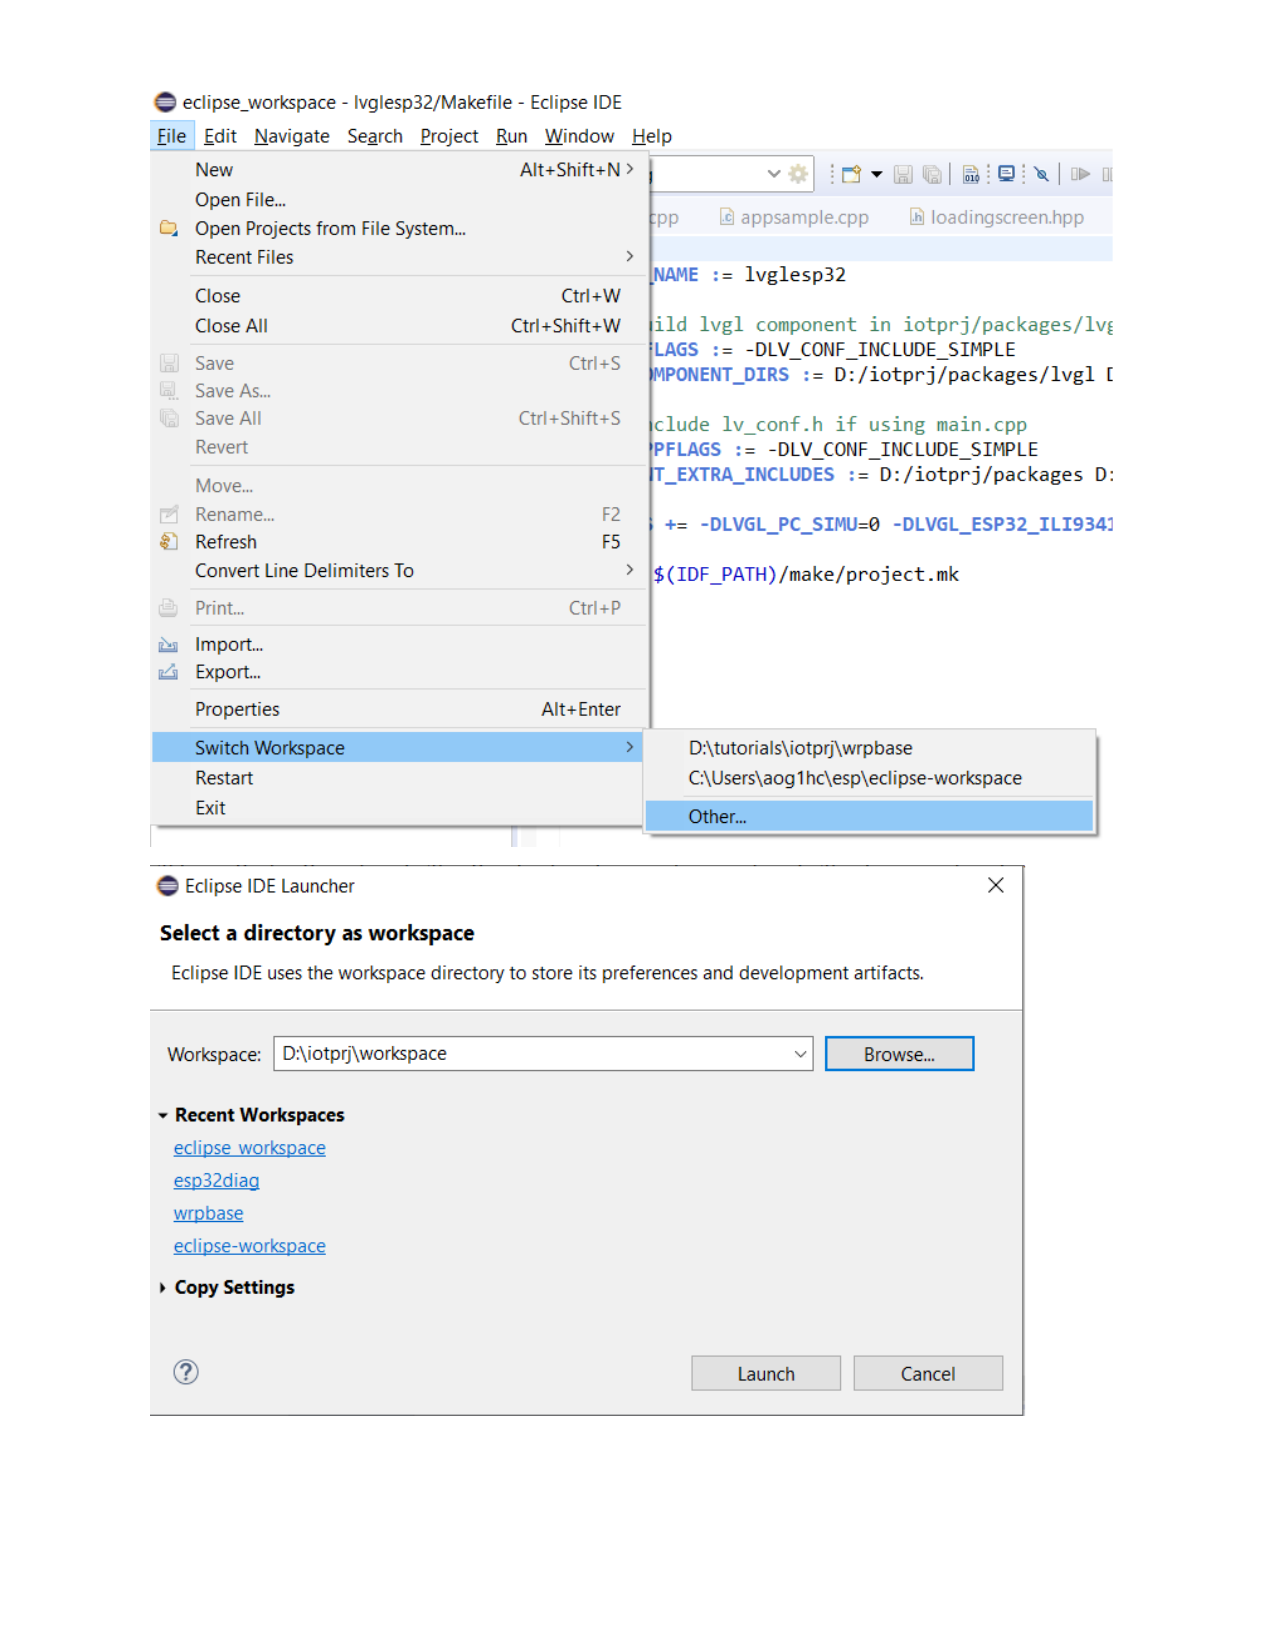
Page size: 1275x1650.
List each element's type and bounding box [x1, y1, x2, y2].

picture [150, 865, 1025, 1416]
picture [150, 84, 1113, 847]
